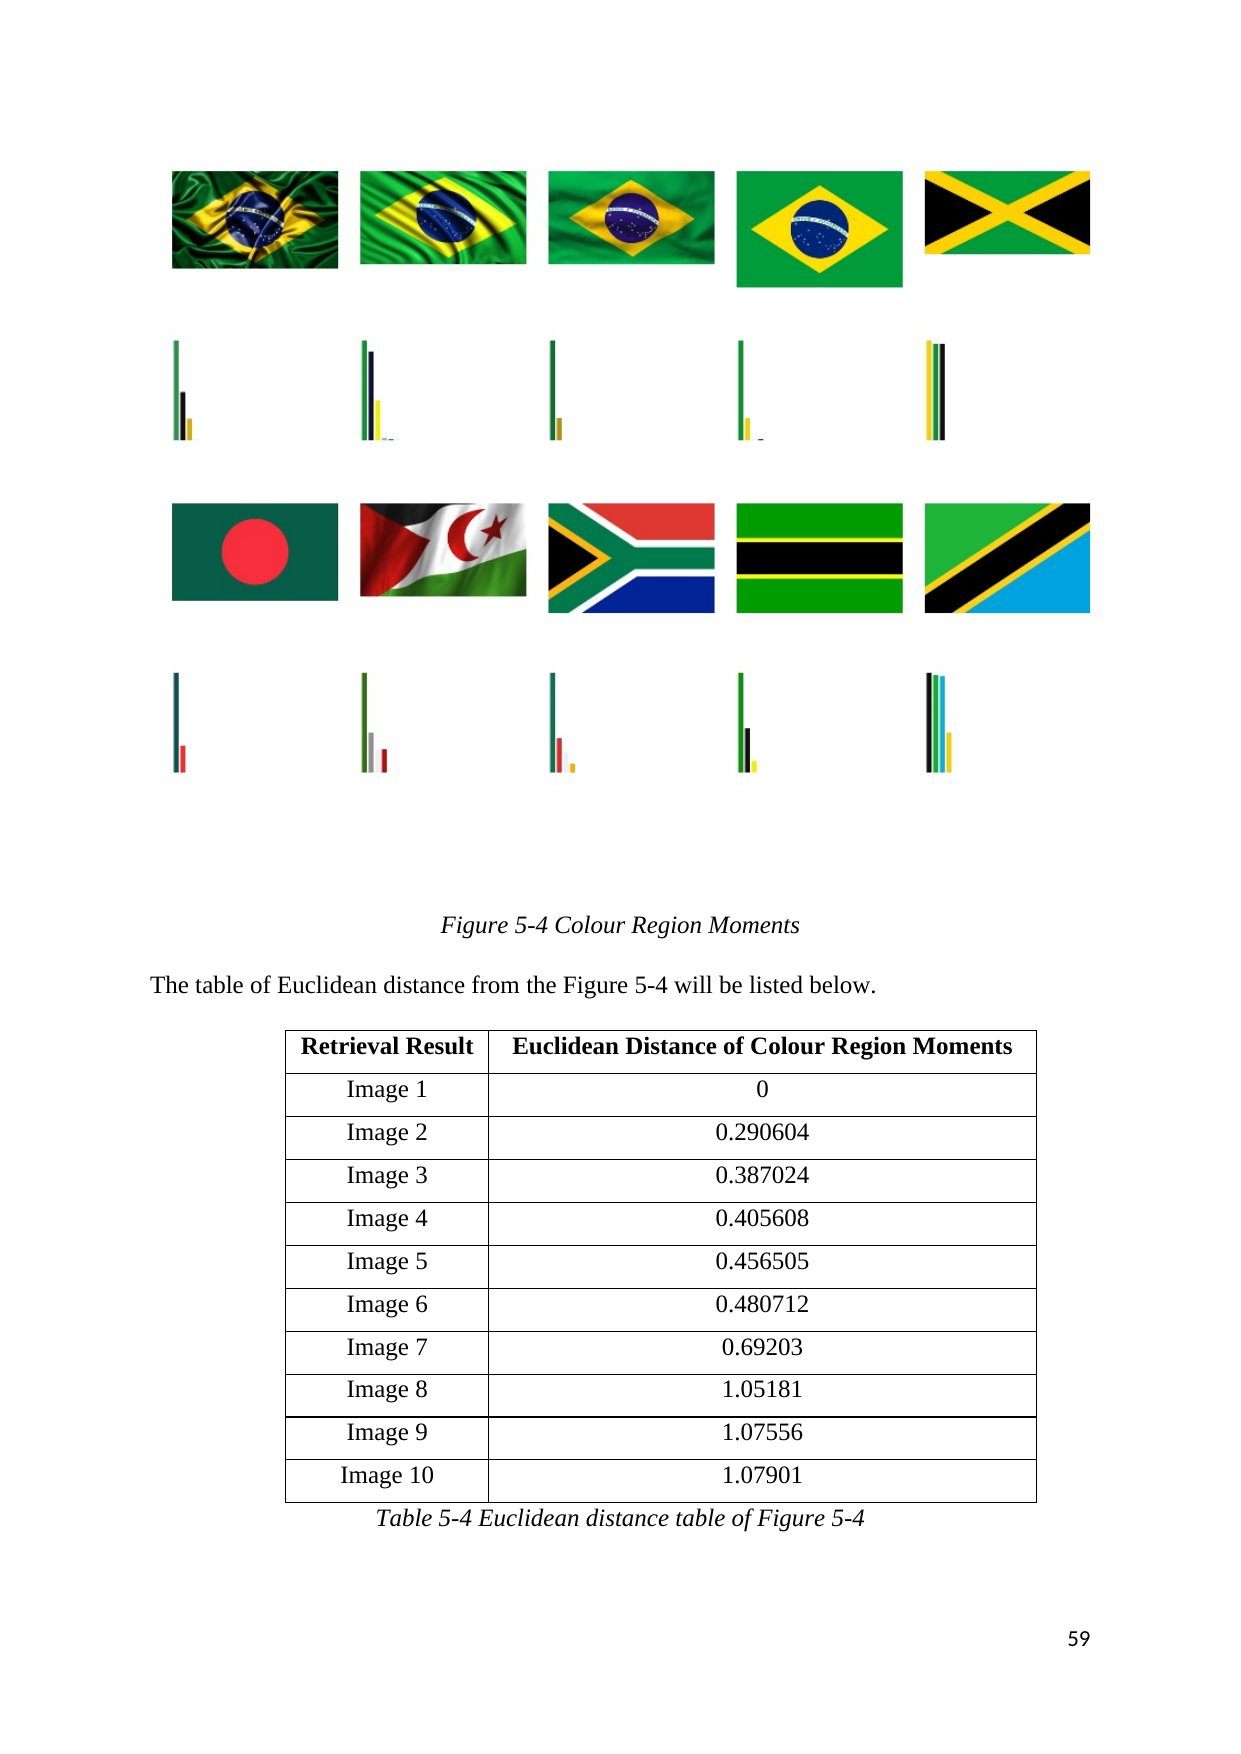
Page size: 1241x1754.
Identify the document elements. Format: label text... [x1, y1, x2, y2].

table_cell Image 9 [286, 1418, 488, 1459]
table_cell Image 2 [286, 1117, 488, 1159]
table_cell 0.69203 [489, 1332, 1036, 1373]
table_cell 0.387024 [489, 1160, 1036, 1202]
table_cell 0 [489, 1074, 1036, 1116]
table_cell 0.290604 [489, 1117, 1036, 1159]
table_cell 1.07556 [489, 1418, 1036, 1459]
table_cell 0.456505 [489, 1246, 1036, 1288]
table_cell Image 10 [286, 1460, 488, 1502]
table_cell Image 7 [286, 1332, 488, 1373]
table_cell Image 4 [286, 1203, 488, 1245]
text The table of Euclidean distance from the Figure 5-4 will be listed below. [150, 970, 1090, 999]
table_cell Image 6 [286, 1289, 488, 1331]
table_cell 1.05181 [489, 1375, 1036, 1416]
text Figure 5-4 Colour Region Moments [150, 911, 1090, 939]
text Table 5-4 Euclidean distance table of Figure 5-4 [150, 1503, 1090, 1532]
table_header Retrieval Result [286, 1031, 488, 1073]
table_cell Image 8 [286, 1375, 488, 1416]
table_cell 0.405608 [489, 1203, 1036, 1245]
table_cell 0.480712 [489, 1289, 1036, 1331]
picture [150, 150, 1091, 880]
table_cell Image 3 [286, 1160, 488, 1202]
table_cell 1.07901 [489, 1460, 1036, 1502]
table_header Euclidean Distance of Colour Region Moments [489, 1031, 1036, 1073]
table_cell Image 1 [286, 1074, 488, 1116]
table_cell Image 5 [286, 1246, 488, 1288]
